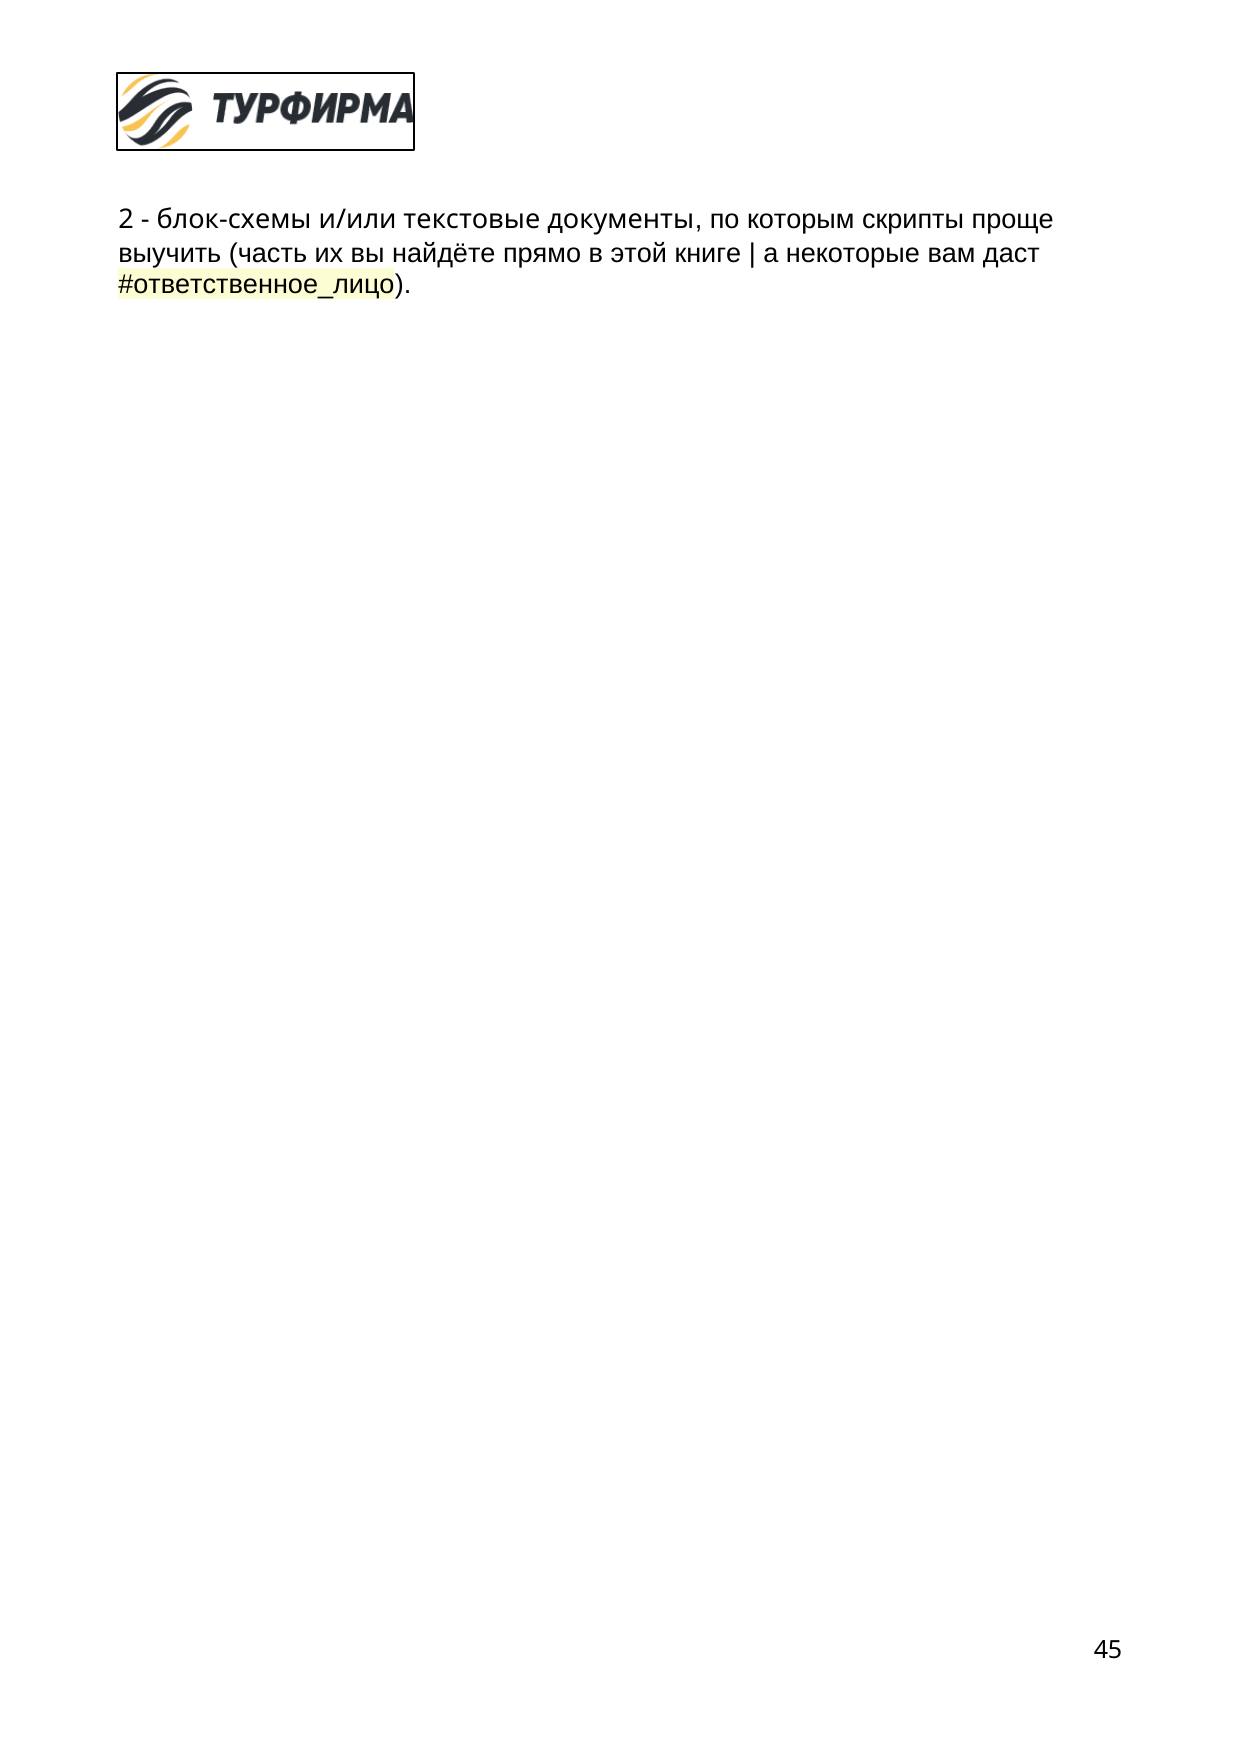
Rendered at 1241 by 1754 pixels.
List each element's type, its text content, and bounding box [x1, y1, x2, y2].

text 2 - блок-схемы и/или текстовые документы, по которым скрипты проще выучить (часть их вы найдёте прямо в этой книге | а некоторые вам даст #ответственное_лицо). [118, 200, 1122, 299]
picture [118, 74, 413, 149]
